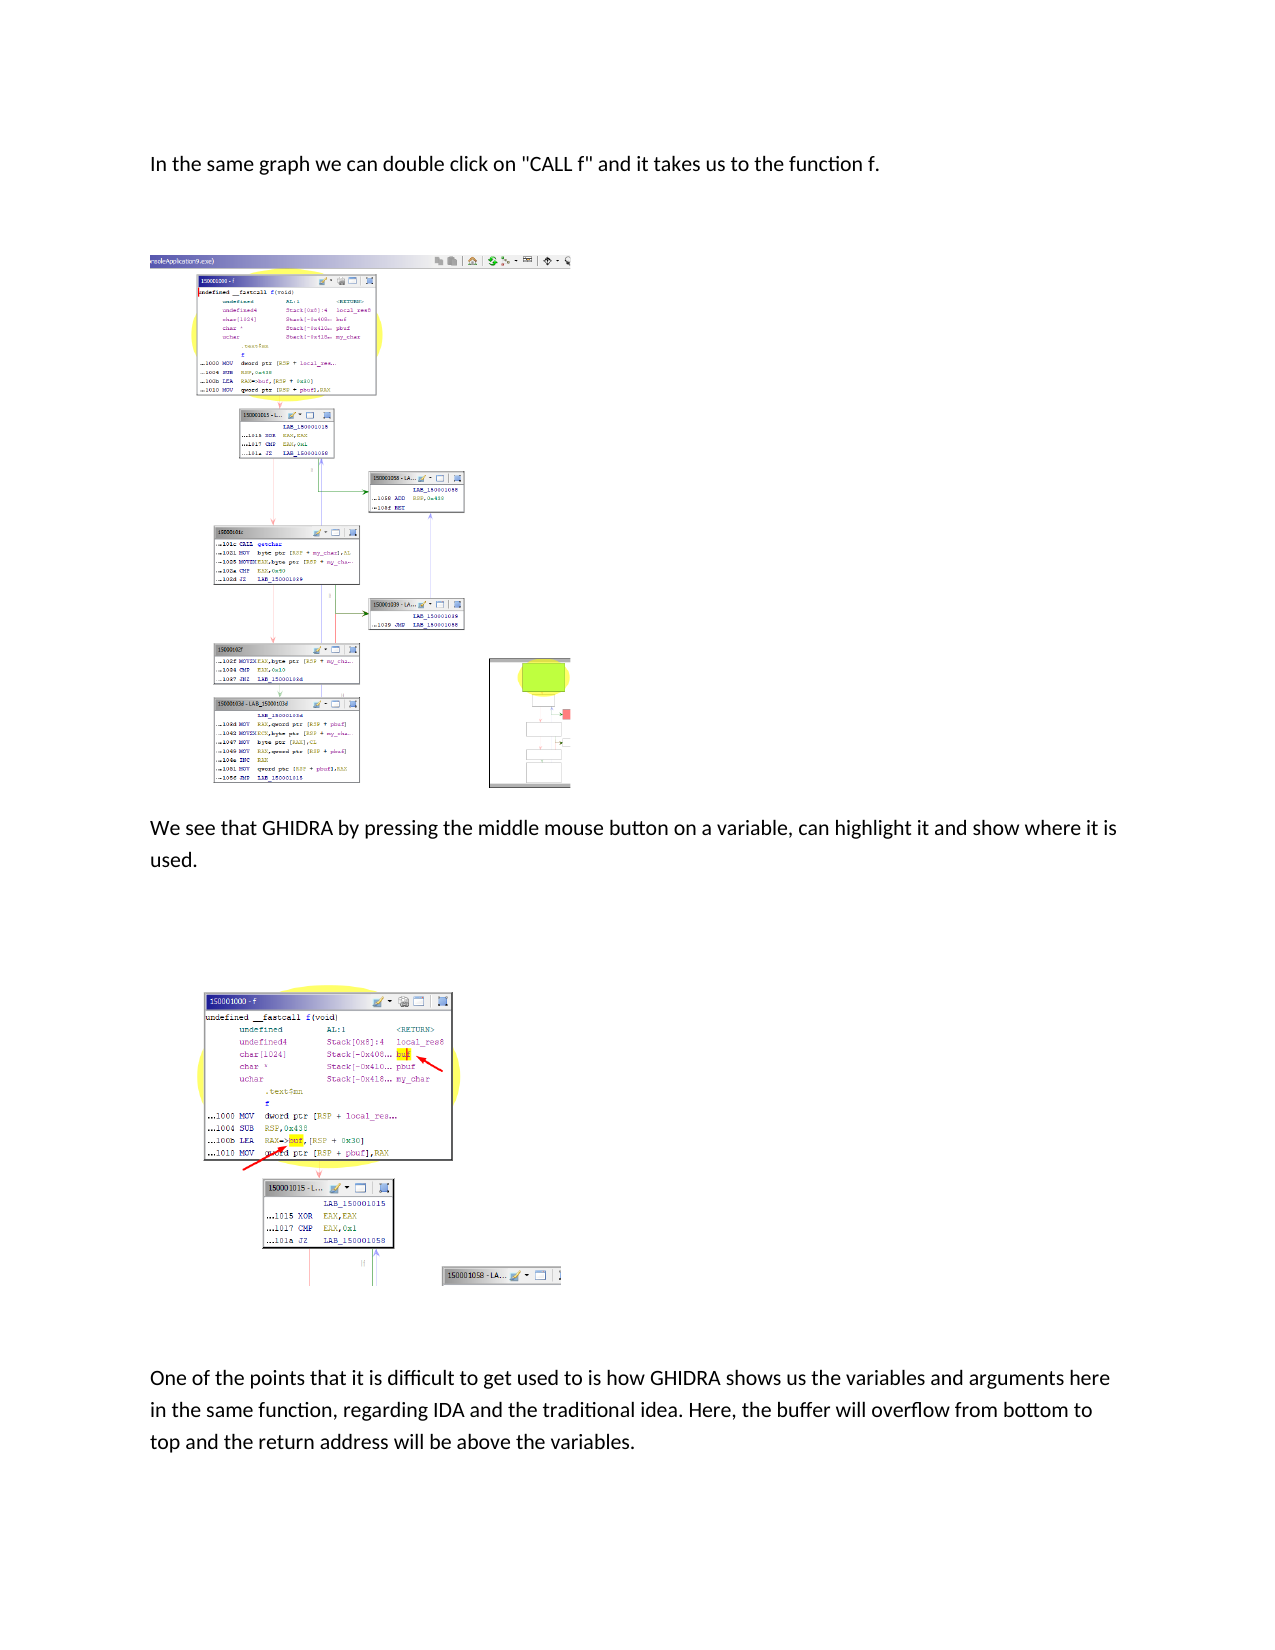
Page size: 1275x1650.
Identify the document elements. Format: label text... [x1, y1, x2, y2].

picture [150, 255, 571, 788]
text We see that GHIDRA by pressing the middle mouse button on a variable, can highlight it and show where it is used. [150, 814, 1125, 873]
picture [150, 951, 561, 1286]
text In the same graph we can double click on "CALL f" and it takes us to the function f. [150, 150, 1125, 177]
text One of the points that it is difficult to get used to is how GHIDRA shows us the variables and arguments here in the same function, regarding IDA and the traditional idea. Here, the buffer will overflow from bottom to top and the return address will be above the variables. [150, 1364, 1125, 1455]
